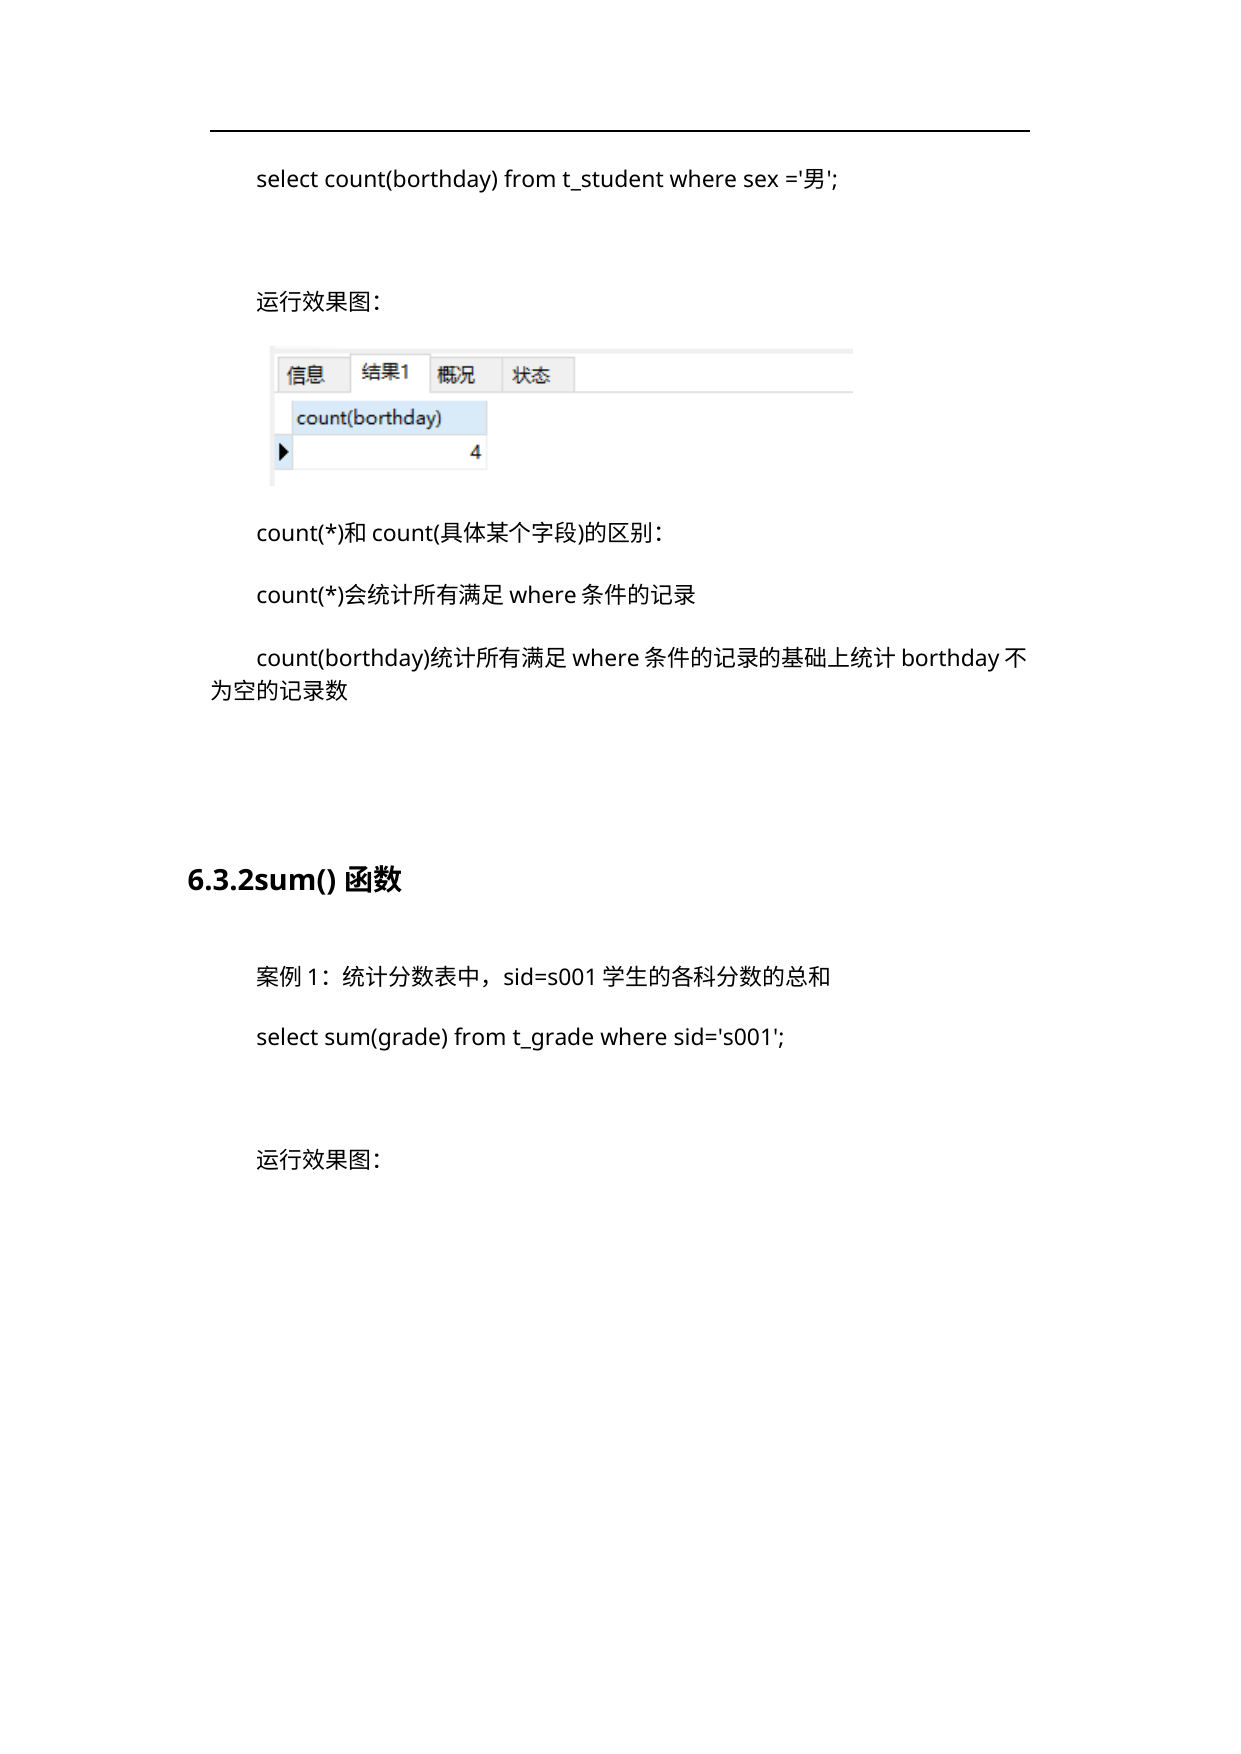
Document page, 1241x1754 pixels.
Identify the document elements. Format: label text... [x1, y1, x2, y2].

list count(*)会统计所有满足where条件的记录 [210, 577, 1030, 611]
list select sum(grade) from t_grade where sid='s001'; [210, 1021, 1030, 1053]
list select count(borthday) from t_student where sex ='男'; [210, 161, 1030, 194]
list count(borthday)统计所有满足where条件的记录的基础上统计borthday不为空的记录数 [210, 640, 1030, 706]
subtitle 6.3.2sum() 函数 [187, 856, 1030, 899]
picture [256, 346, 853, 486]
list 运行效果图： [210, 1142, 1030, 1175]
list 运行效果图： [210, 284, 1030, 317]
list 案例1：统计分数表中，sid=s001学生的各科分数的总和 [210, 959, 1030, 992]
list count(*)和count(具体某个字段)的区别： [210, 515, 1030, 548]
